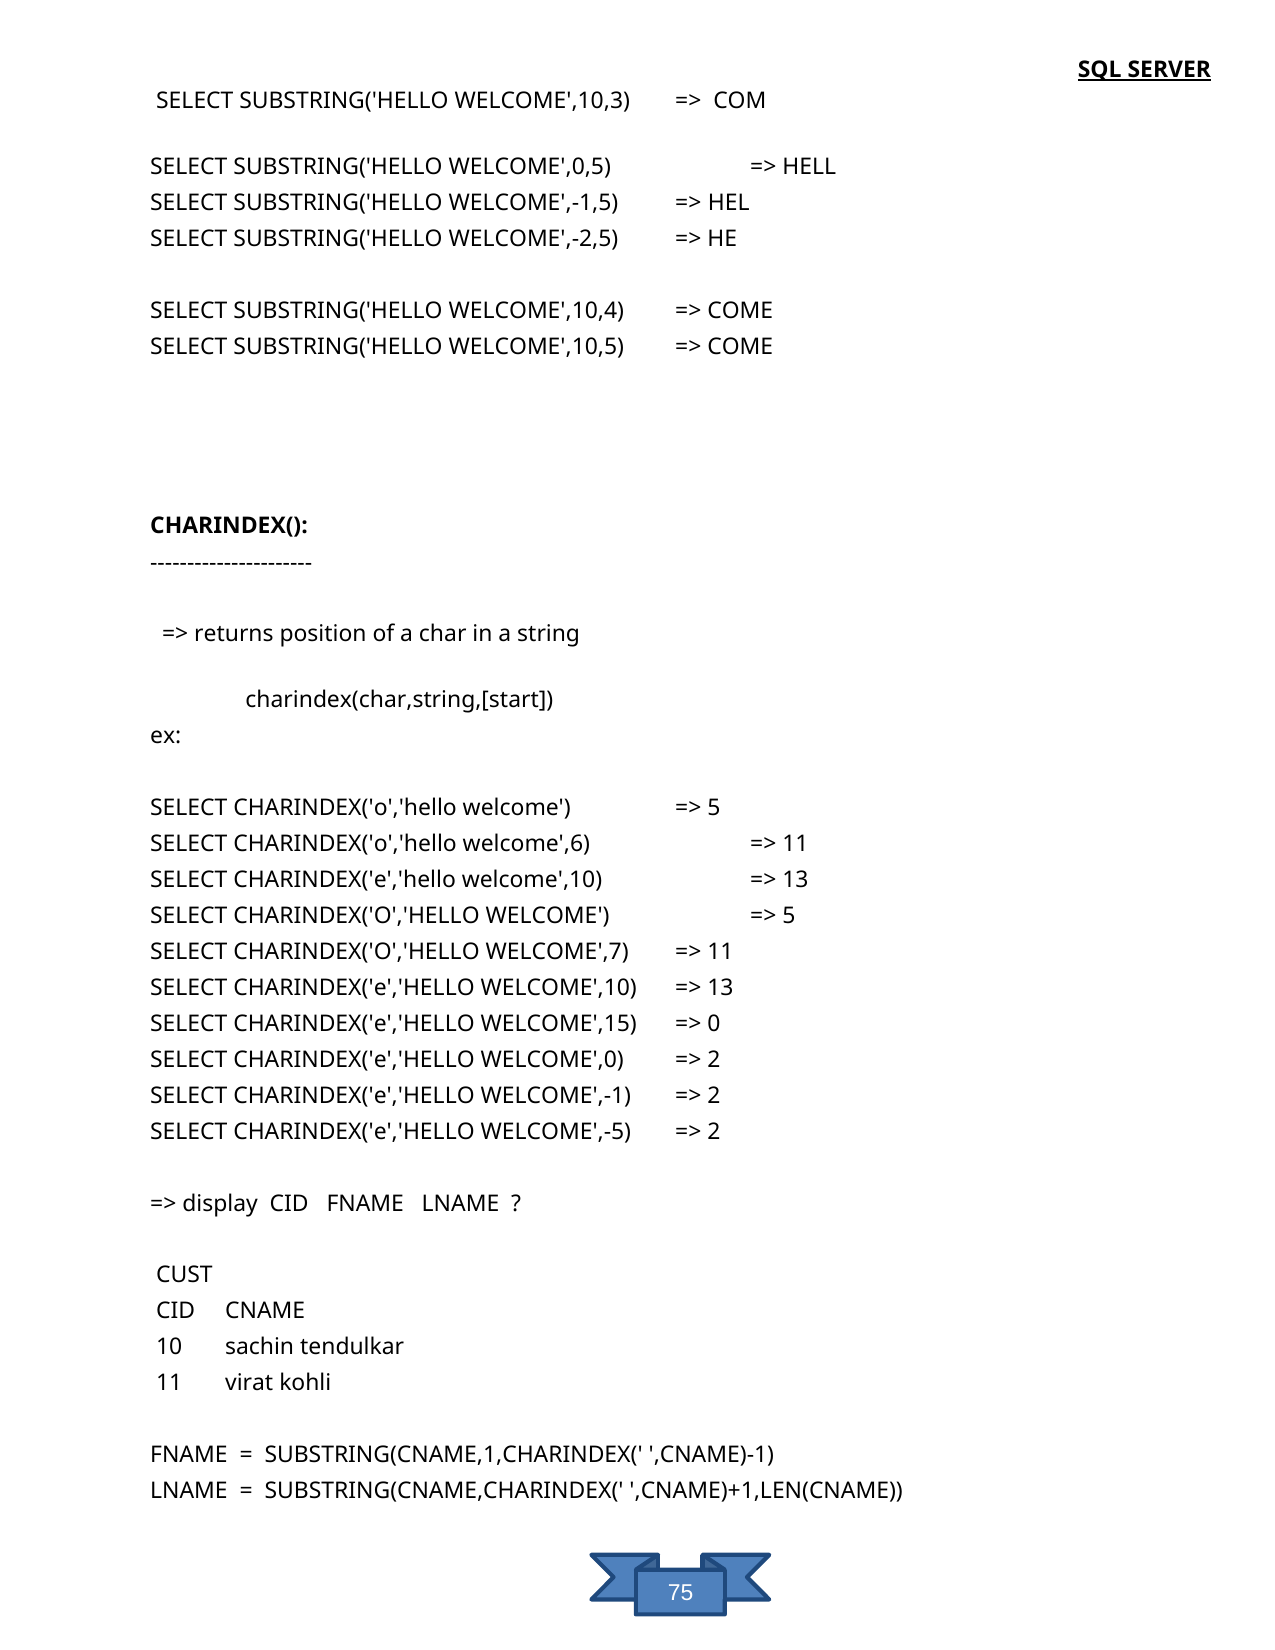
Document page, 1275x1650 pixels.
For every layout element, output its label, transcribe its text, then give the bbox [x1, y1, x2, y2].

text LNAME = SUBSTRING(CNAME,CHARINDEX(' ',CNAME)+1,LEN(CNAME)) [150, 1474, 1211, 1505]
text => display CID FNAME LNAME ? [150, 1187, 1211, 1218]
text SELECT SUBSTRING('HELLO WELCOME',10,3) => COM [150, 84, 1211, 115]
text SELECT CHARINDEX('O','HELLO WELCOME') => 5 [150, 899, 1211, 930]
text 11 virat kohli [150, 1366, 1211, 1397]
text CHARINDEX(): [150, 509, 1211, 541]
text SELECT CHARINDEX('o','hello welcome',6) => 11 [150, 827, 1211, 858]
text SELECT CHARINDEX('e','HELLO WELCOME',10) => 13 [150, 971, 1211, 1002]
text CID CNAME [150, 1294, 1211, 1326]
text SELECT SUBSTRING('HELLO WELCOME',0,5) => HELL [150, 150, 1211, 181]
text ---------------------- [150, 545, 1211, 577]
text SELECT SUBSTRING('HELLO WELCOME',-2,5) => HE [150, 222, 1211, 253]
text charindex(char,string,[start]) [150, 683, 1211, 715]
text ex: [150, 719, 1211, 751]
text => returns position of a char in a string [150, 617, 1211, 648]
text SELECT CHARINDEX('e','HELLO WELCOME',15) => 0 [150, 1007, 1211, 1038]
text SELECT CHARINDEX('e','HELLO WELCOME',-5) => 2 [150, 1115, 1211, 1146]
text FNAME = SUBSTRING(CNAME,1,CHARINDEX(' ',CNAME)-1) [150, 1438, 1211, 1469]
text SELECT CHARINDEX('O','HELLO WELCOME',7) => 11 [150, 935, 1211, 966]
text SELECT CHARINDEX('o','hello welcome') => 5 [150, 791, 1211, 822]
text SELECT CHARINDEX('e','HELLO WELCOME',0) => 2 [150, 1043, 1211, 1074]
text CUST [150, 1258, 1211, 1290]
text SELECT CHARINDEX('e','hello welcome',10) => 13 [150, 863, 1211, 894]
text SELECT CHARINDEX('e','HELLO WELCOME',-1) => 2 [150, 1079, 1211, 1110]
text SELECT SUBSTRING('HELLO WELCOME',10,5) => COME [150, 330, 1211, 361]
text SELECT SUBSTRING('HELLO WELCOME',10,4) => COME [150, 294, 1211, 325]
text 10 sachin tendulkar [150, 1330, 1211, 1362]
text SELECT SUBSTRING('HELLO WELCOME',-1,5) => HEL [150, 186, 1211, 217]
